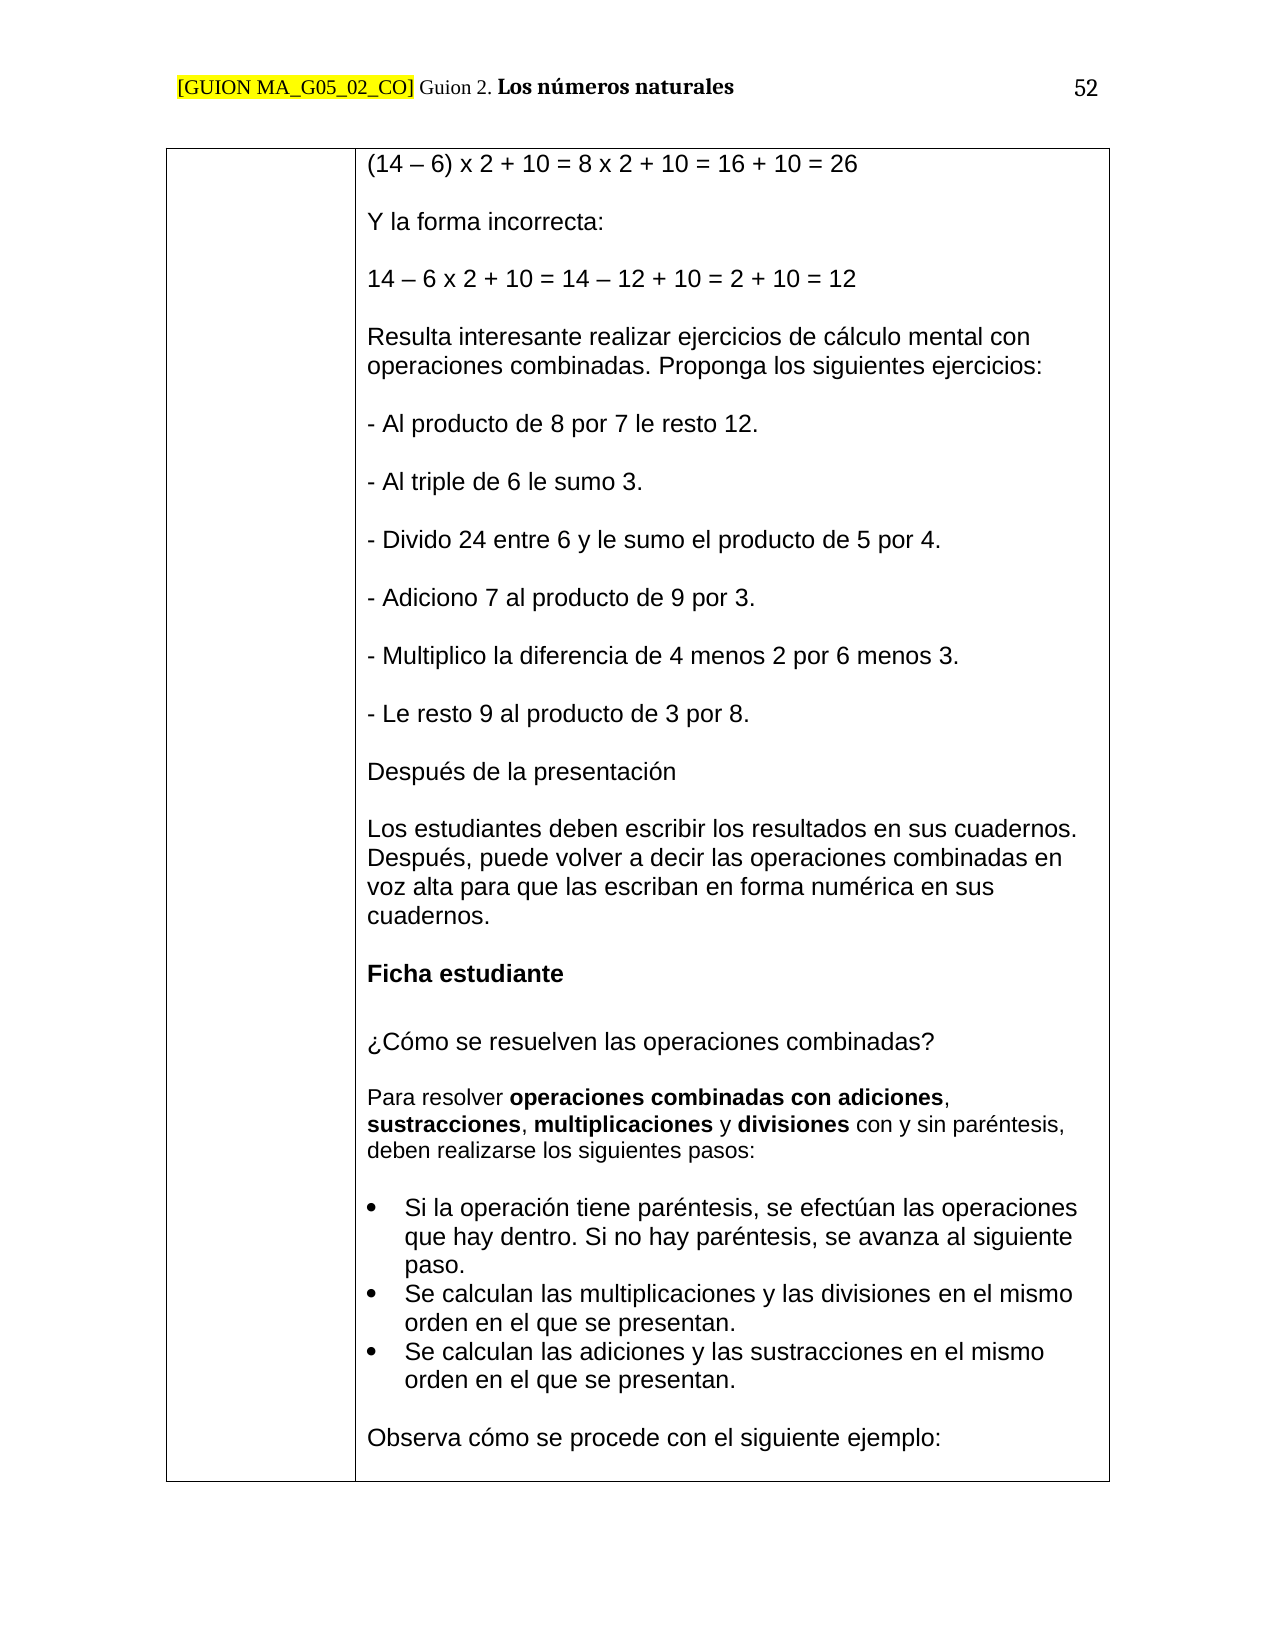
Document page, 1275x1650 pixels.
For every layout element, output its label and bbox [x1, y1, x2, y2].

table_cell [167, 149, 355, 1481]
table_cell [356, 149, 1109, 1481]
